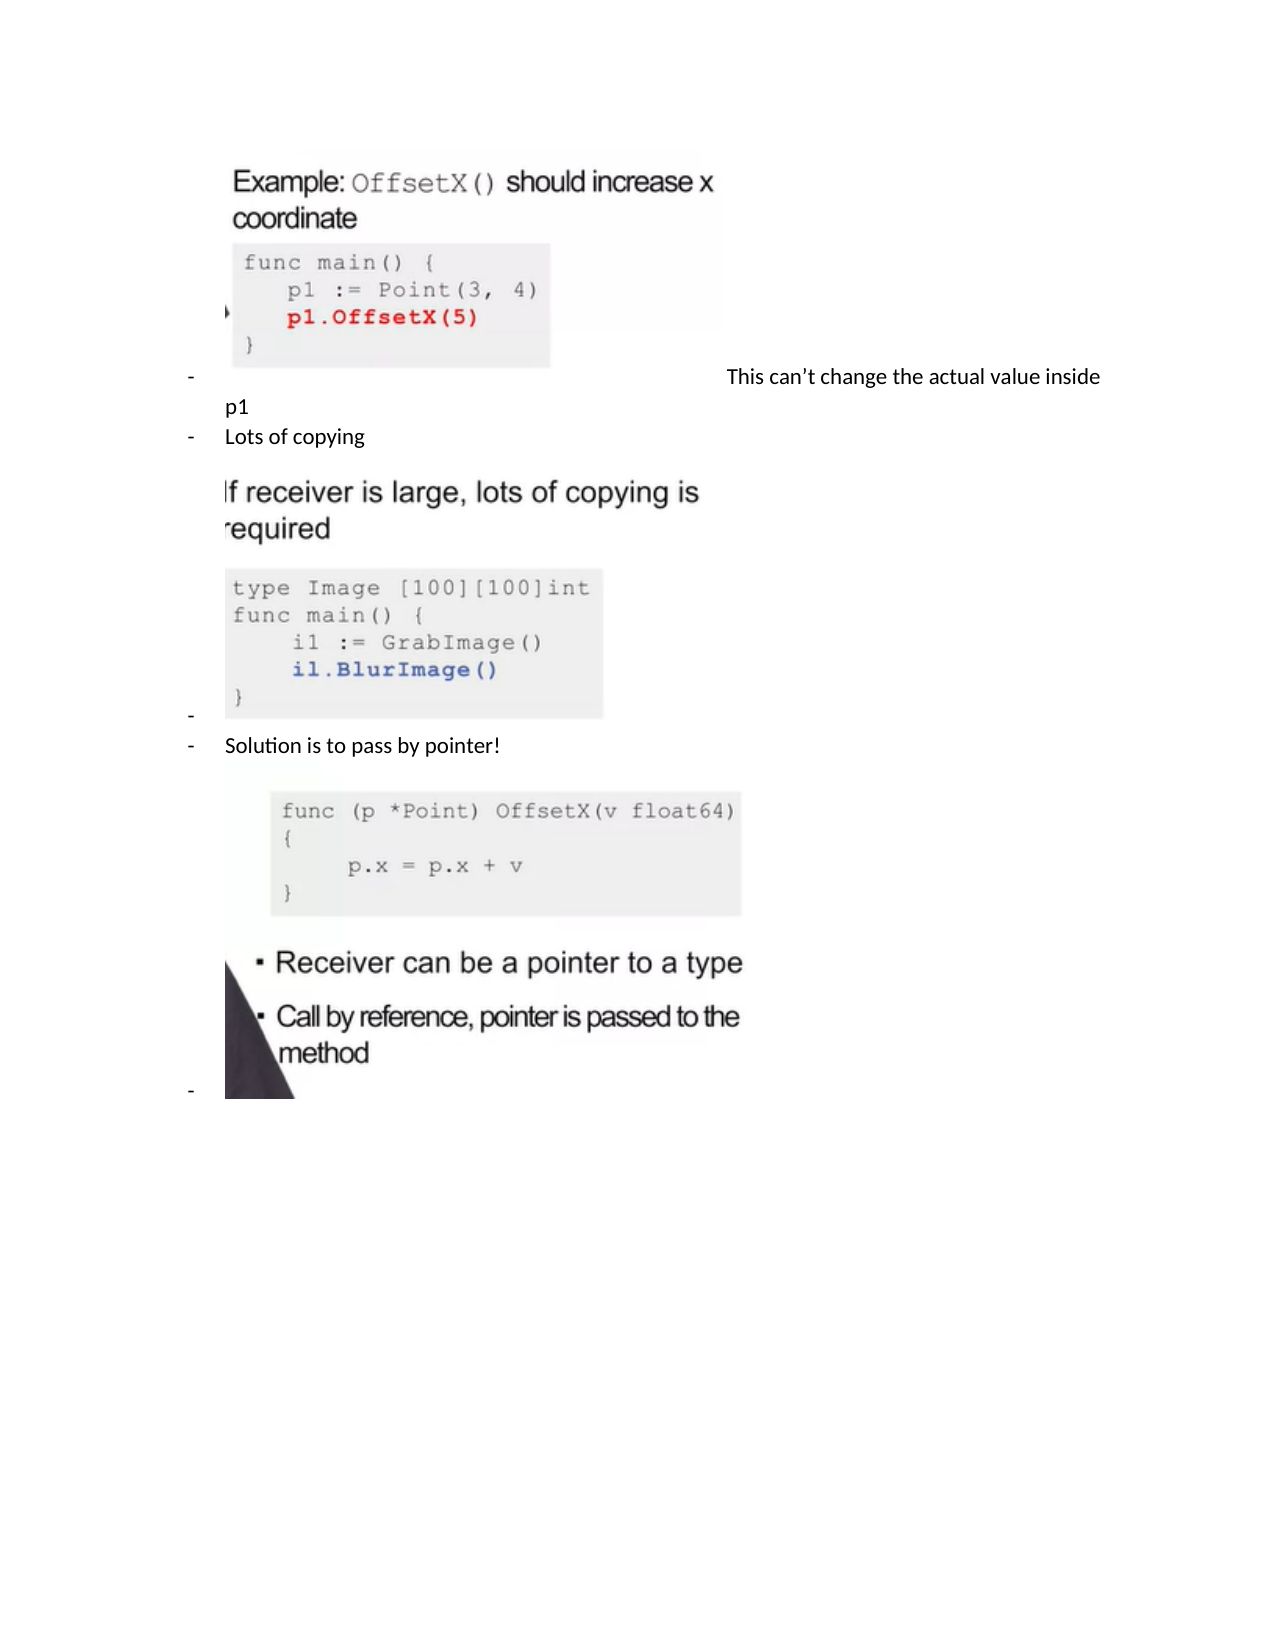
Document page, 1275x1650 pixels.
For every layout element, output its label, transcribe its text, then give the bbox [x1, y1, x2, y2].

picture [225, 150, 727, 385]
list Solution is to pass by pointer! [187, 731, 1125, 759]
picture [225, 452, 712, 723]
list Lots of copying [187, 422, 1125, 451]
picture [225, 761, 772, 1099]
